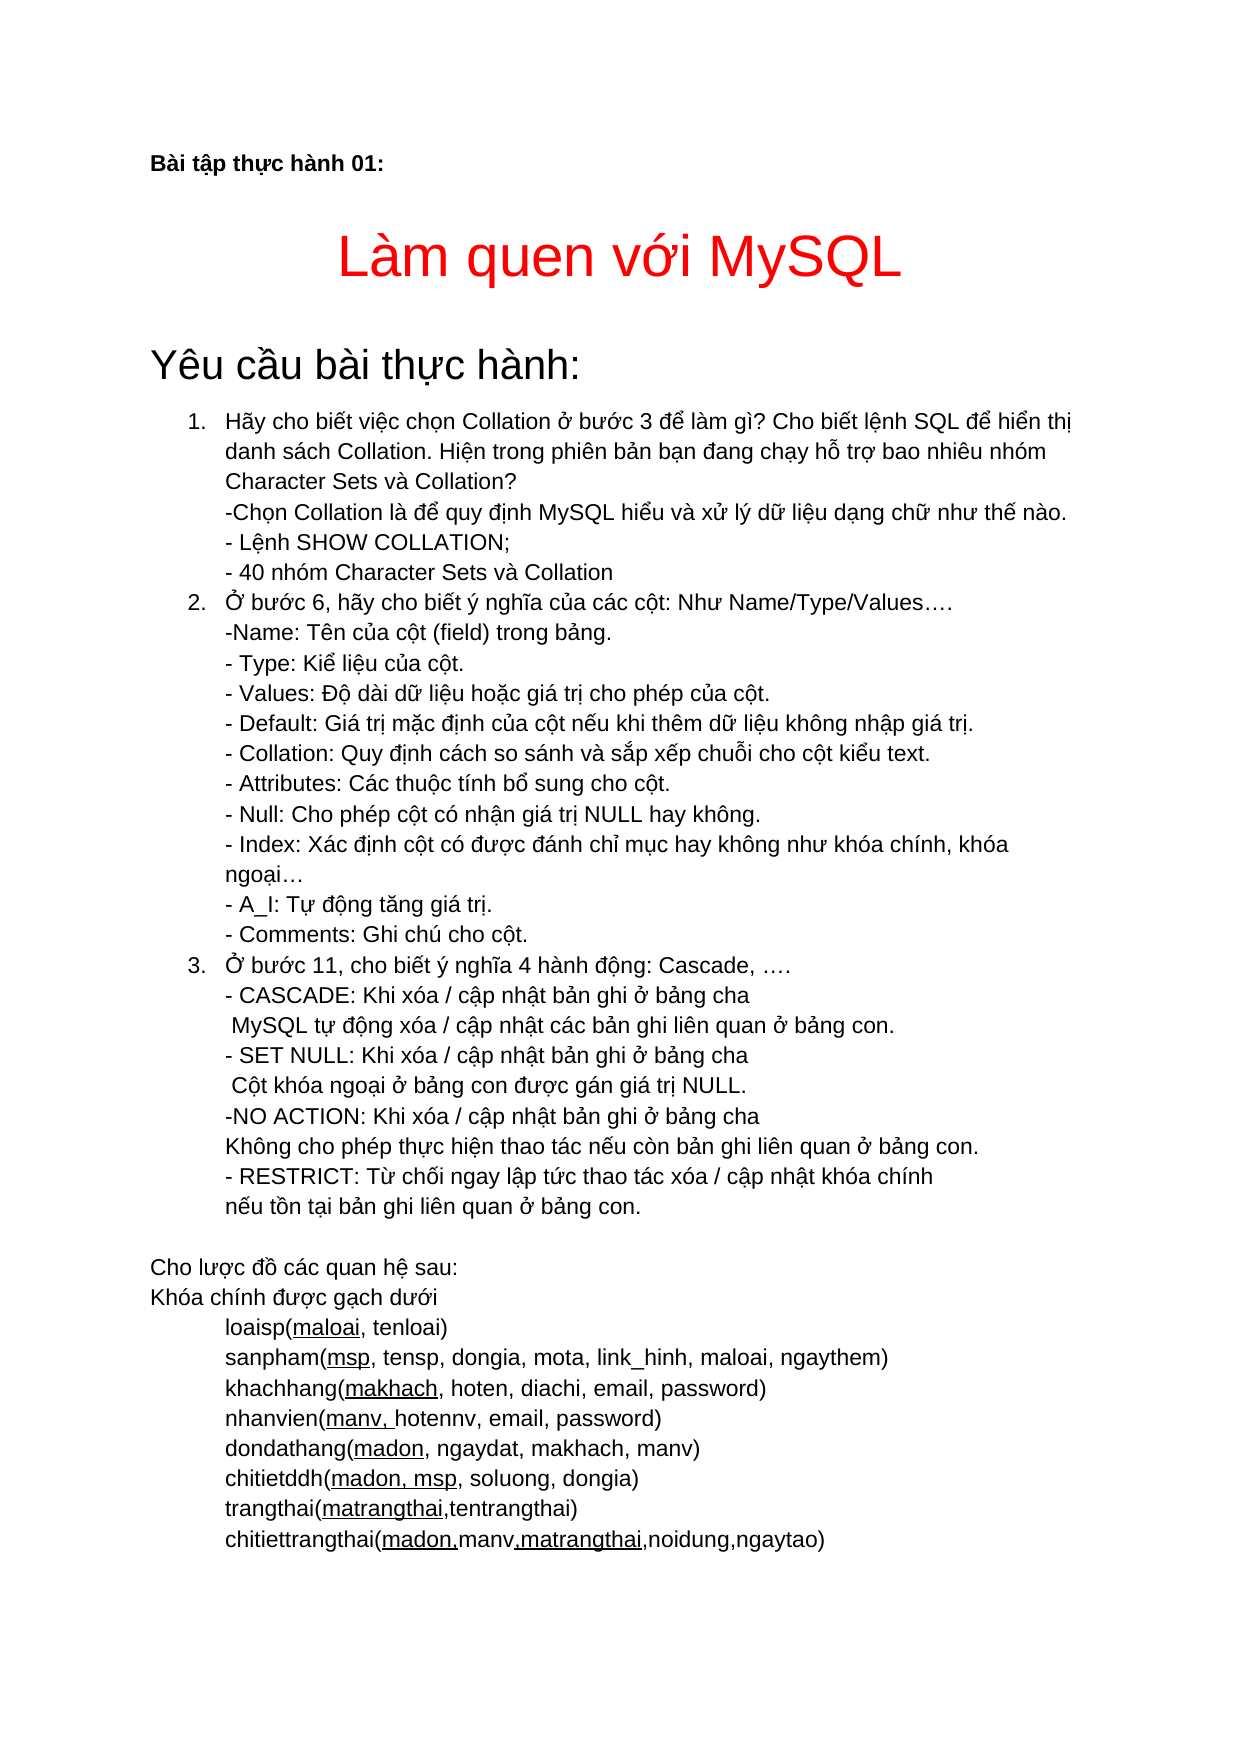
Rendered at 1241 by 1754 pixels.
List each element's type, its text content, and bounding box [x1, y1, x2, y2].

list Ở bước 6, hãy cho biết ý nghĩa của các cột: Như Name/Type/Values…. [187, 589, 1090, 615]
text -Chọn Collation là để quy định MySQL hiểu và xử lý dữ liệu dạng chữ như thế nào. [225, 498, 1090, 525]
text sanpham(msp, tensp, dongia, mota, link_hinh, maloai, ngaythem) [225, 1344, 1090, 1371]
text Bài tập thực hành 01: [150, 150, 1090, 176]
text nhanvien(manv, hotennv, email, password) [225, 1405, 1090, 1431]
text - Lệnh SHOW COLLATION; [225, 529, 1090, 555]
text - Attributes: Các thuộc tính bổ sung cho cột. [225, 770, 1090, 797]
text Khóa chính được gạch dưới [150, 1284, 1090, 1310]
text - Index: Xác định cột có được đánh chỉ mục hay không như khóa chính, khóa ngoại… [225, 831, 1090, 887]
list Hãy cho biết việc chọn Collation ở bước 3 để làm gì? Cho biết lệnh SQL để hiển thị danh sách Collation. Hiện trong phiên bản bạn đang chạy hỗ trợ bao nhiêu nhóm Character Sets và Collation? [187, 408, 1090, 494]
text -Name: Tên của cột (field) trong bảng. [225, 619, 1090, 646]
text - CASCADE: Khi xóa / cập nhật bản ghi ở bảng cha [225, 982, 1090, 1008]
text - Comments: Ghi chú cho cột. [225, 921, 1090, 948]
list Ở bước 11, cho biết ý nghĩa 4 hành động: Cascade, …. [187, 952, 1090, 978]
text Làm quen với MySQL [150, 221, 1090, 288]
text chitiettrangthai(madon,manv,matrangthai,noidung,ngaytao) [225, 1526, 1090, 1552]
text loaisp(maloai, tenloai) [225, 1314, 1090, 1340]
text khachhang(makhach, hoten, diachi, email, password) [225, 1374, 1090, 1401]
text dondathang(madon, ngaydat, makhach, manv) [225, 1435, 1090, 1461]
text trangthai(matrangthai,tentrangthai) [225, 1495, 1090, 1522]
text - Type: Kiể liệu của cột. [225, 649, 1090, 676]
text - Default: Giá trị mặc định của cột nếu khi thêm dữ liệu không nhập giá trị. [225, 710, 1090, 736]
text Cột khóa ngoại ở bảng con được gán giá trị NULL. [225, 1072, 1090, 1099]
text Không cho phép thực hiện thao tác nếu còn bản ghi liên quan ở bảng con. [225, 1133, 1090, 1159]
text nếu tồn tại bản ghi liên quan ở bảng con. [225, 1193, 1090, 1219]
text - Values: Độ dài dữ liệu hoặc giá trị cho phép của cột. [225, 680, 1090, 706]
text Cho lược đồ các quan hệ sau: [150, 1254, 1090, 1280]
text - SET NULL: Khi xóa / cập nhật bản ghi ở bảng cha [225, 1042, 1090, 1068]
subtitle Yêu cầu bài thực hành: [150, 340, 1090, 388]
text - RESTRICT: Từ chối ngay lập tức thao tác xóa / cập nhật khóa chính [225, 1163, 1090, 1189]
text -NO ACTION: Khi xóa / cập nhật bản ghi ở bảng cha [225, 1103, 1090, 1129]
text - Null: Cho phép cột có nhận giá trị NULL hay không. [225, 801, 1090, 827]
text - A_I: Tự động tăng giá trị. [225, 891, 1090, 917]
text - 40 nhóm Character Sets và Collation [225, 559, 1090, 585]
text chitietddh(madon, msp, soluong, dongia) [225, 1465, 1090, 1491]
text MySQL tự động xóa / cập nhật các bản ghi liên quan ở bảng con. [225, 1012, 1090, 1038]
text - Collation: Quy định cách so sánh và sắp xếp chuỗi cho cột kiểu text. [225, 740, 1090, 766]
